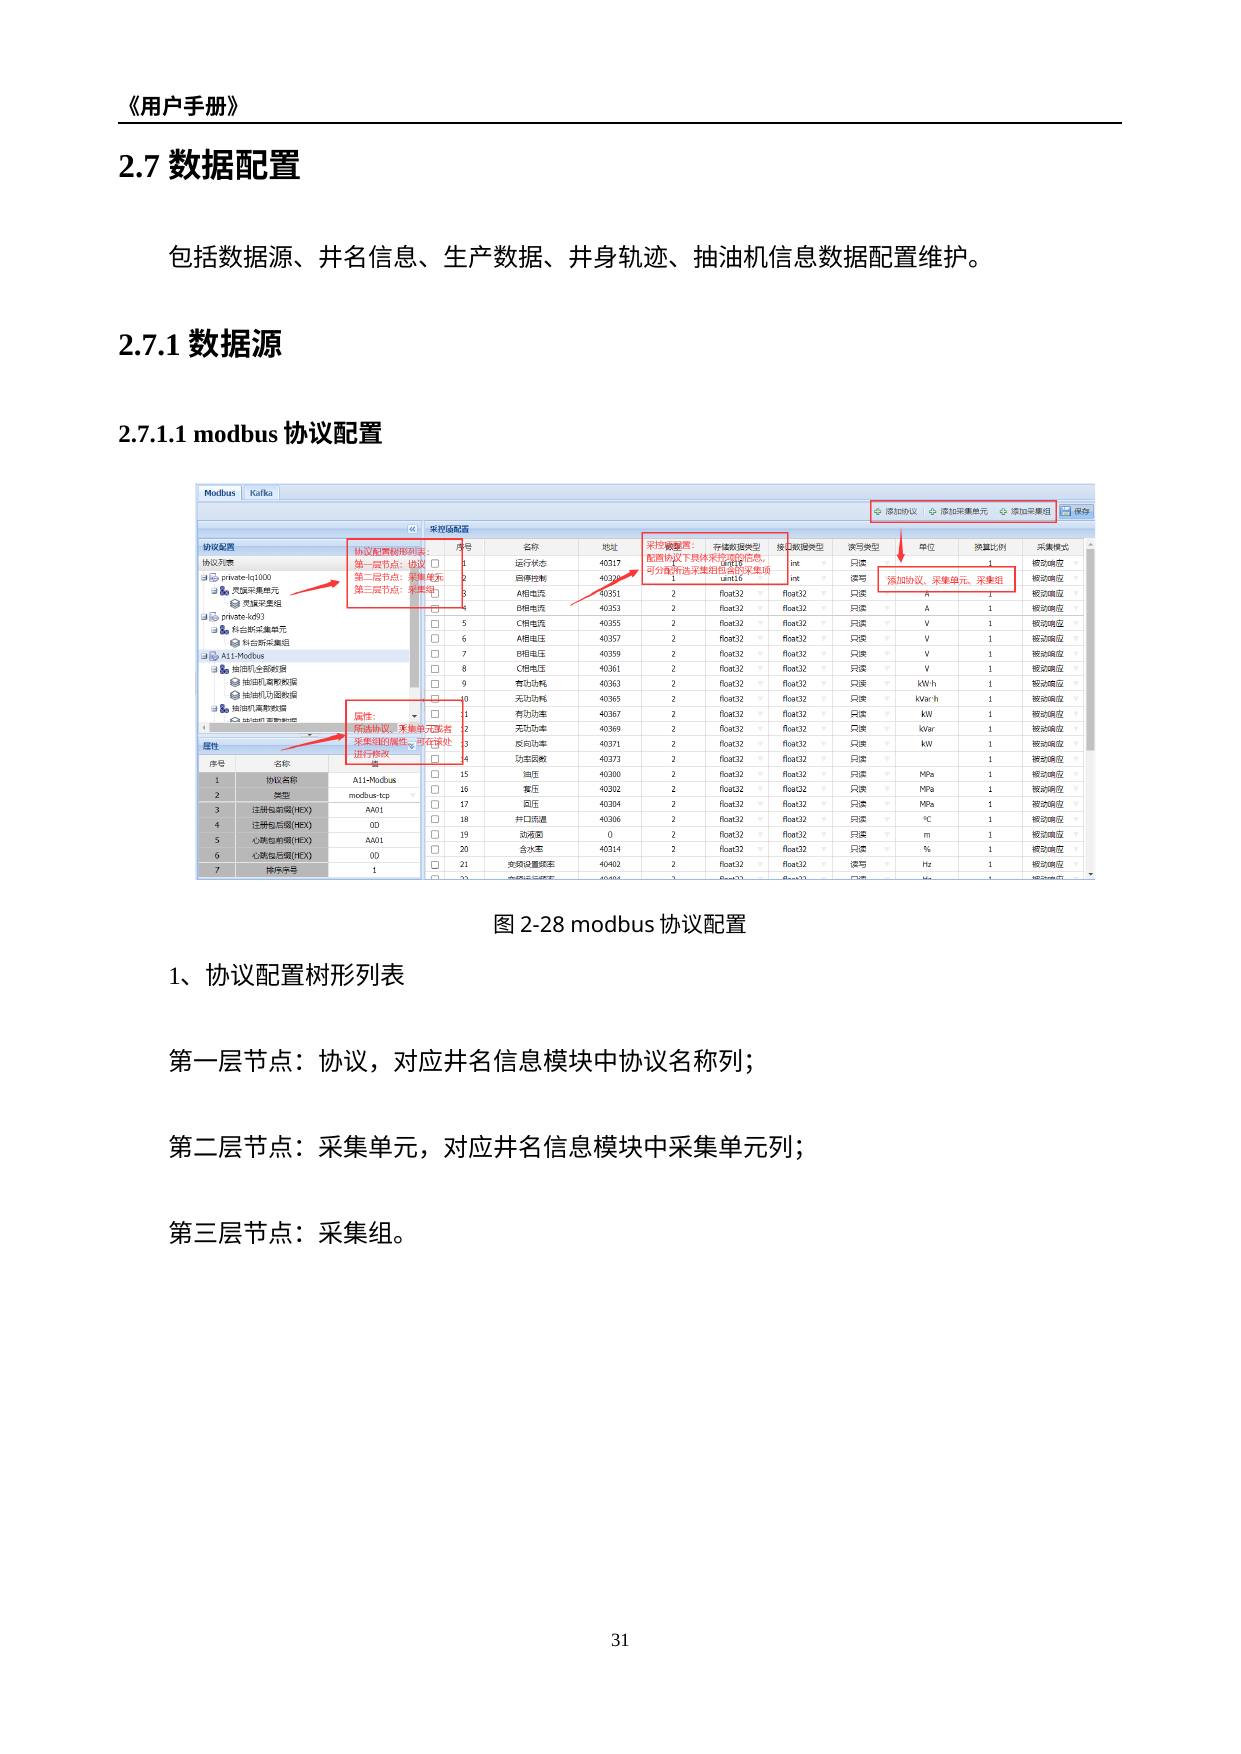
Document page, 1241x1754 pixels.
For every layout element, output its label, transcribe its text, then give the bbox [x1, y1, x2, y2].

text 第二层节点：采集单元，对应井名信息模块中采集单元列； [118, 1112, 1122, 1180]
text 第一层节点：协议，对应井名信息模块中协议名称列； [118, 1026, 1122, 1094]
text 第三层节点：采集组。 [118, 1198, 1122, 1266]
text 图2-28 modbus协议配置 [118, 906, 1122, 940]
subtitle 2.7.1 数据源 [118, 307, 1122, 375]
subtitle 2.7.1.1 modbus协议配置 [118, 398, 1122, 466]
picture [195, 483, 1096, 880]
text 1、协议配置树形列表 [118, 940, 1122, 1008]
text 包括数据源、井名信息、生产数据、井身轨迹、抽油机信息数据配置维护。 [118, 221, 1122, 289]
subtitle 2.7 数据配置 [118, 129, 1122, 197]
